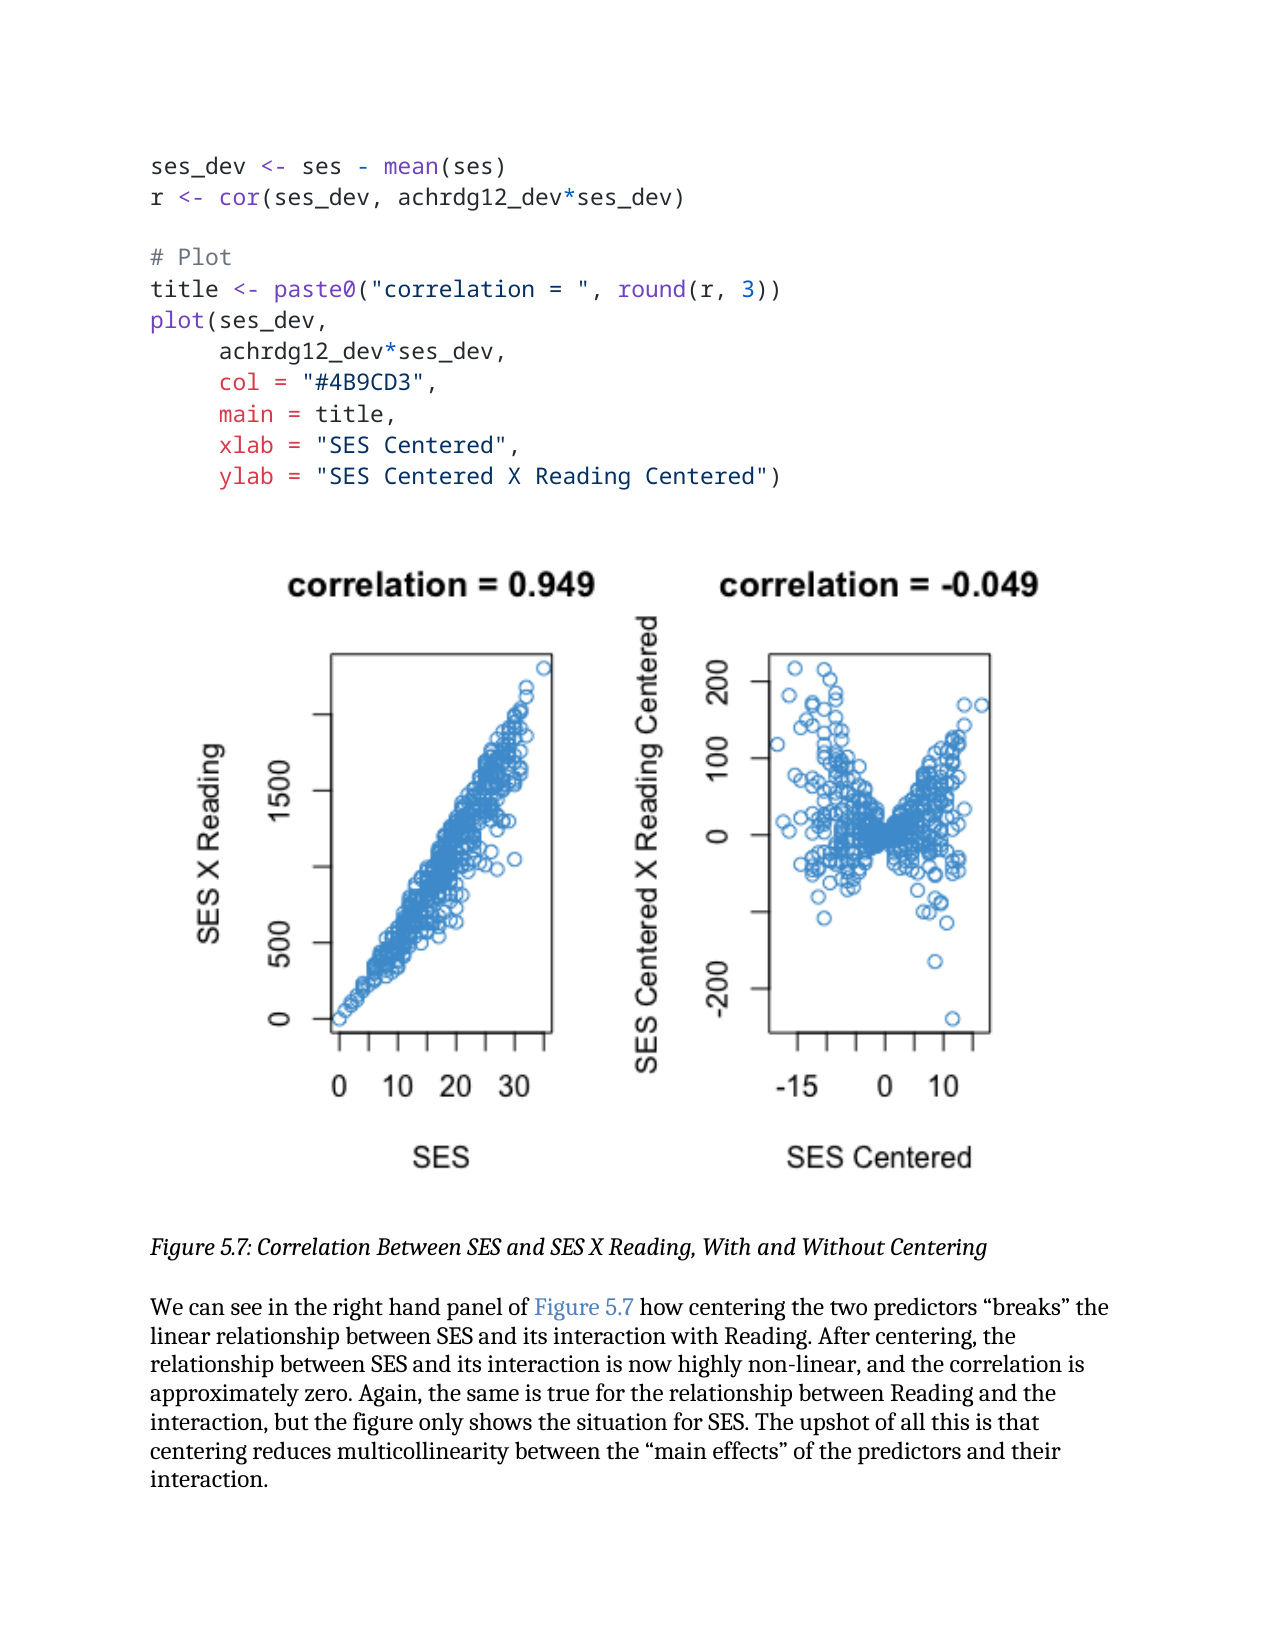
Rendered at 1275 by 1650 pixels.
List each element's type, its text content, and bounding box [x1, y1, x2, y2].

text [150, 150, 1125, 491]
text We can see in the right hand panel of Figure 5.7 how centering the two predictors “breaks” the linear relationship between SES and its interaction with Reading. After centering, the relationship between SES and its interaction is now highly non-linear, and the correlation is approximately zero. Again, the same is true for the relationship between Reading and the interaction, but the figure only shows the situation for SES. The upshot of all this is that centering reduces multicollinearity between the “main effects” of the predictors and their interaction. [150, 1293, 1125, 1494]
picture [188, 512, 1064, 1212]
table_header Figure 5.7: Correlation Between SES and SES X Reading, With and Without Centering [139, 512, 1114, 1274]
